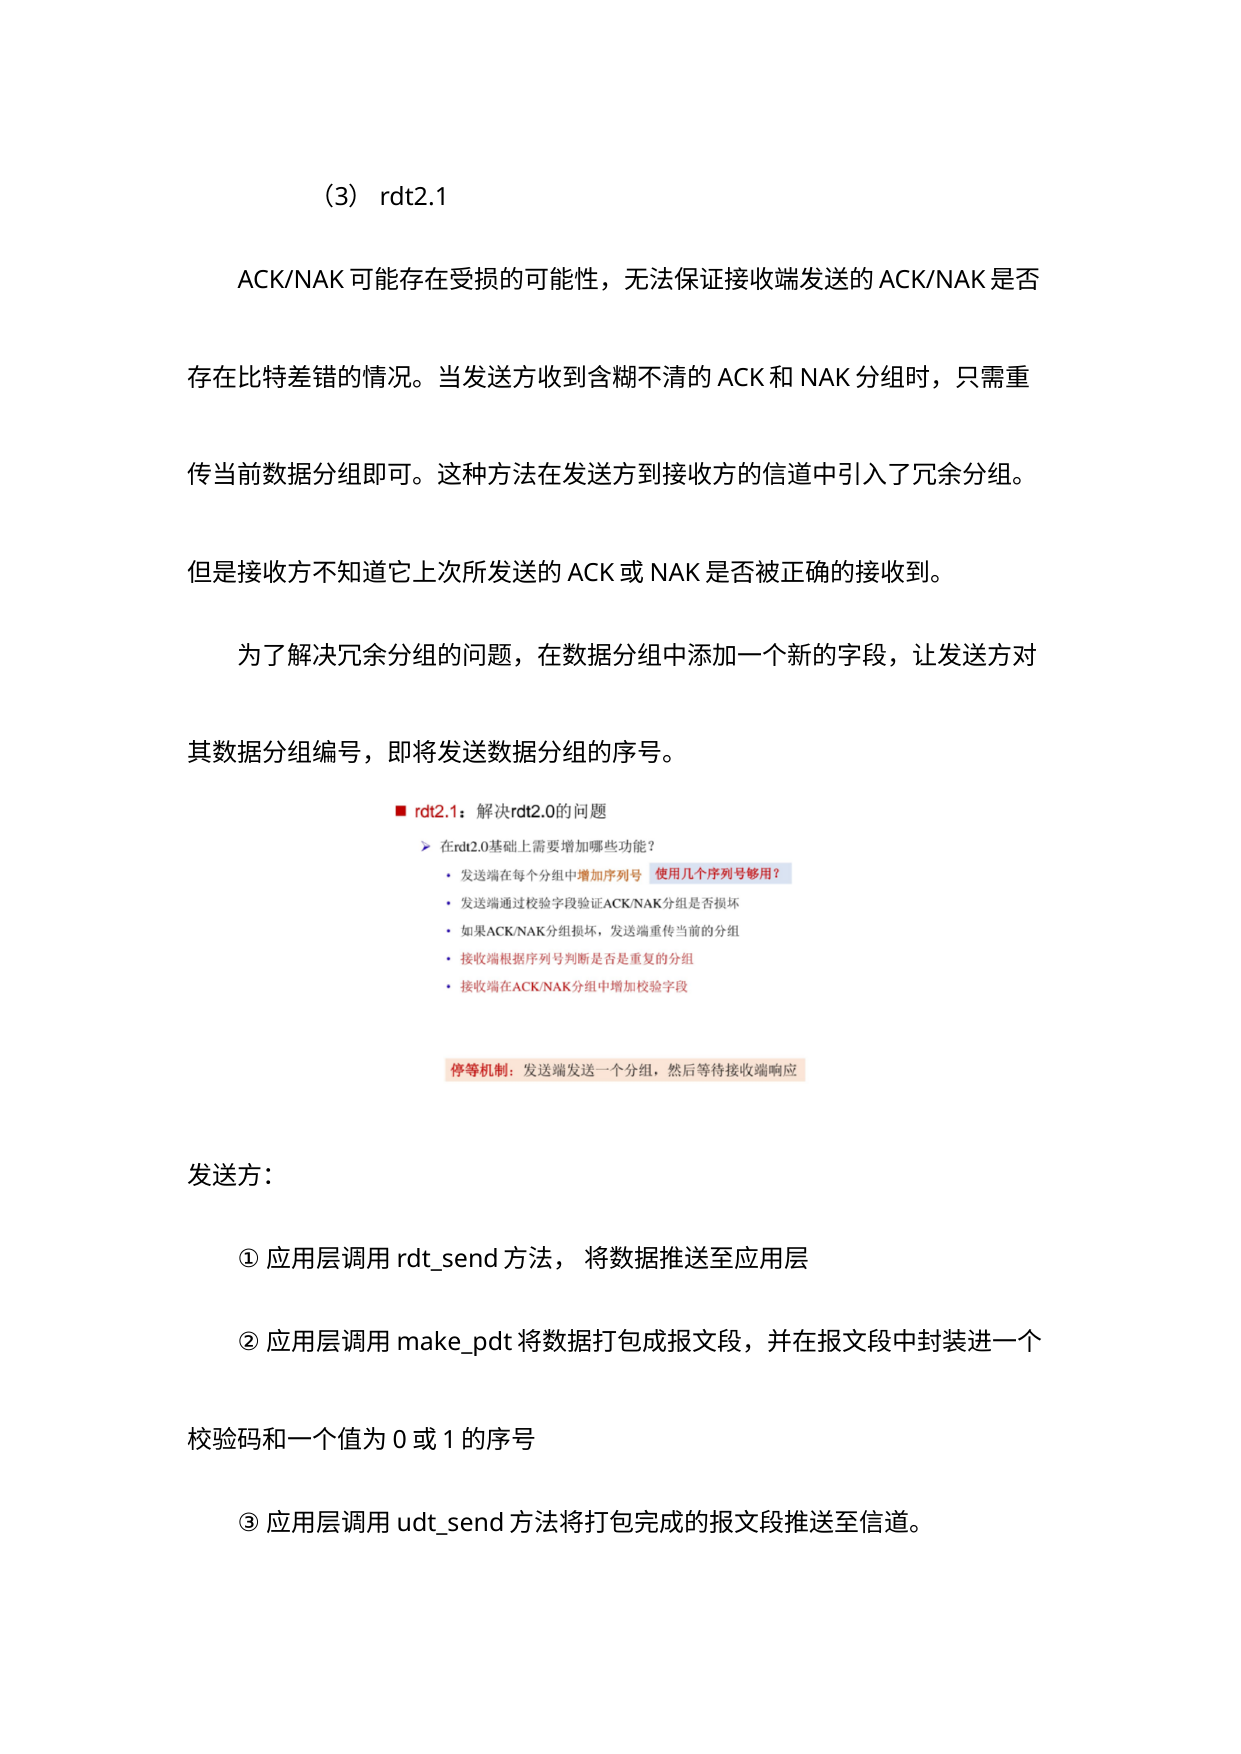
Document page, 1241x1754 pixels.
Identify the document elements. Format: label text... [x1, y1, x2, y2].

list 发送方： [187, 1141, 1053, 1206]
list ① 应用层调用rdt_send方法， 将数据推送至应用层 [187, 1224, 1053, 1289]
list ③ 应用层调用udt_send方法将打包完成的报文段推送至信道。 [187, 1488, 1053, 1553]
list ② 应用层调用make_pdt将数据打包成报文段，并在报文段中封装进一个 校验码和一个值为0或1的序号 [187, 1307, 1053, 1470]
picture [377, 801, 863, 1095]
list rdt2.1 [266, 162, 1053, 227]
list 为了解决冗余分组的问题，在数据分组中添加一个新的字段，让发送方对其数据分组编号，即将发送数据分组的序号。 [187, 621, 1053, 783]
list ACK/NAK可能存在受损的可能性，无法保证接收端发送的ACK/NAK是否存在比特差错的情况。当发送方收到含糊不清的ACK和NAK分组时，只需重传当前数据分组即可。这种方法在发送方到接收方的信道中引入了冗余分组。但是接收方不知道它上次所发送的ACK或NAK是否被正确的接收到。 [187, 245, 1053, 603]
